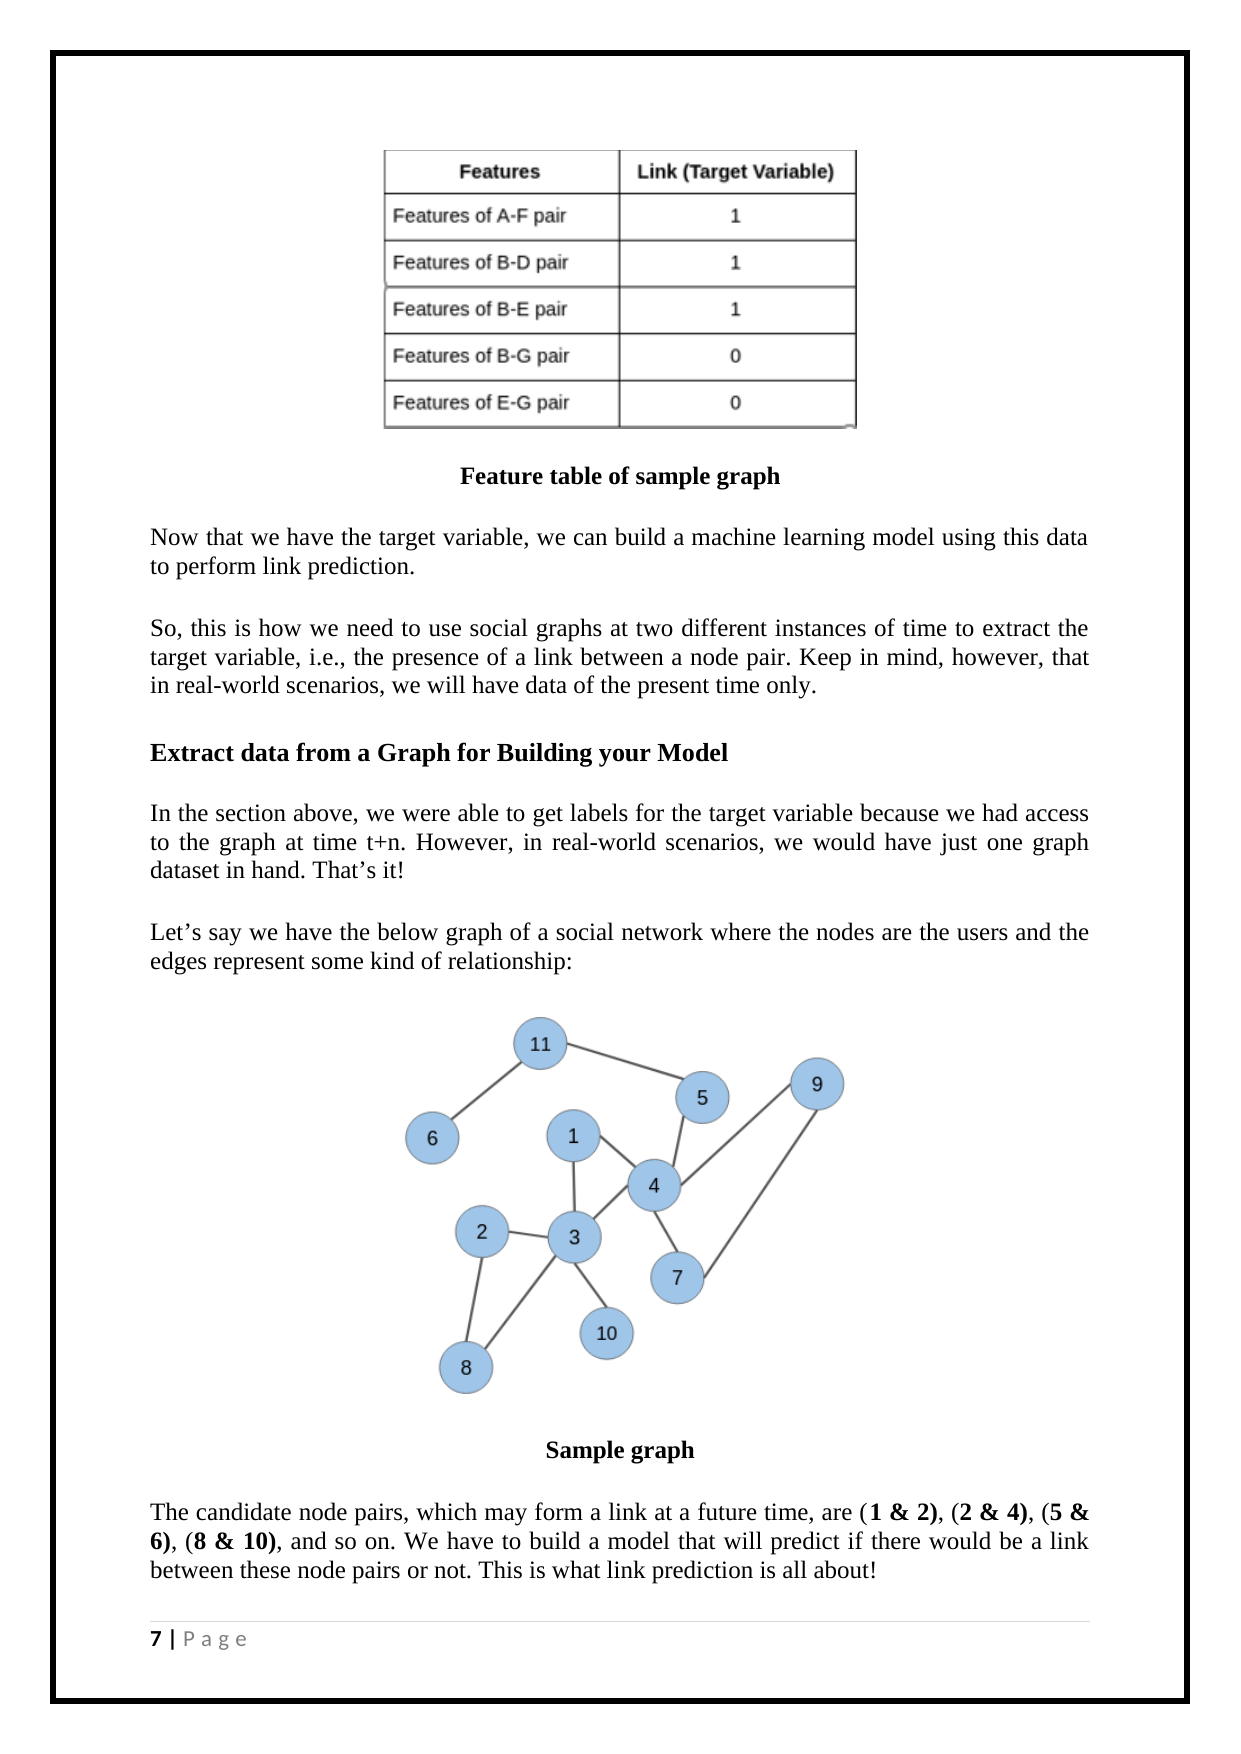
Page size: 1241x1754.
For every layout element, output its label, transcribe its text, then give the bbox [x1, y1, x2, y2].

text Feature table of sample graph [150, 461, 1090, 490]
picture [387, 1007, 854, 1403]
text Now that we have the target variable, we can build a machine learning model using this data to perform link prediction. [150, 522, 1090, 580]
text Sample graph [150, 1436, 1090, 1464]
text In the section above, we were able to get labels for the target variable because we had access to the graph at time t+n. However, in real-world scenarios, we would have just one graph dataset in hand. That’s it! [150, 798, 1090, 884]
text So, this is how we need to use social graphs at two different instances of time to extract the target variable, i.e., the presence of a link between a node pair. Keep in mind, however, that in real-world scenarios, we will have data of the present time only. [150, 613, 1090, 699]
subtitle Extract data from a Graph for Building your Model [150, 732, 1090, 767]
text The candidate node pairs, which may form a link at a future time, are (1 & 2), (2 & 4), (5 & 6), (8 & 10), and so on. We have to build a model that will predict if there would be a link between these node pairs or not. This is what link prediction is all about! [150, 1497, 1090, 1583]
text Let’s say we have the below graph of a social network where the nodes are the users and the edges represent some kind of relationship: [150, 917, 1090, 975]
picture [383, 150, 857, 429]
